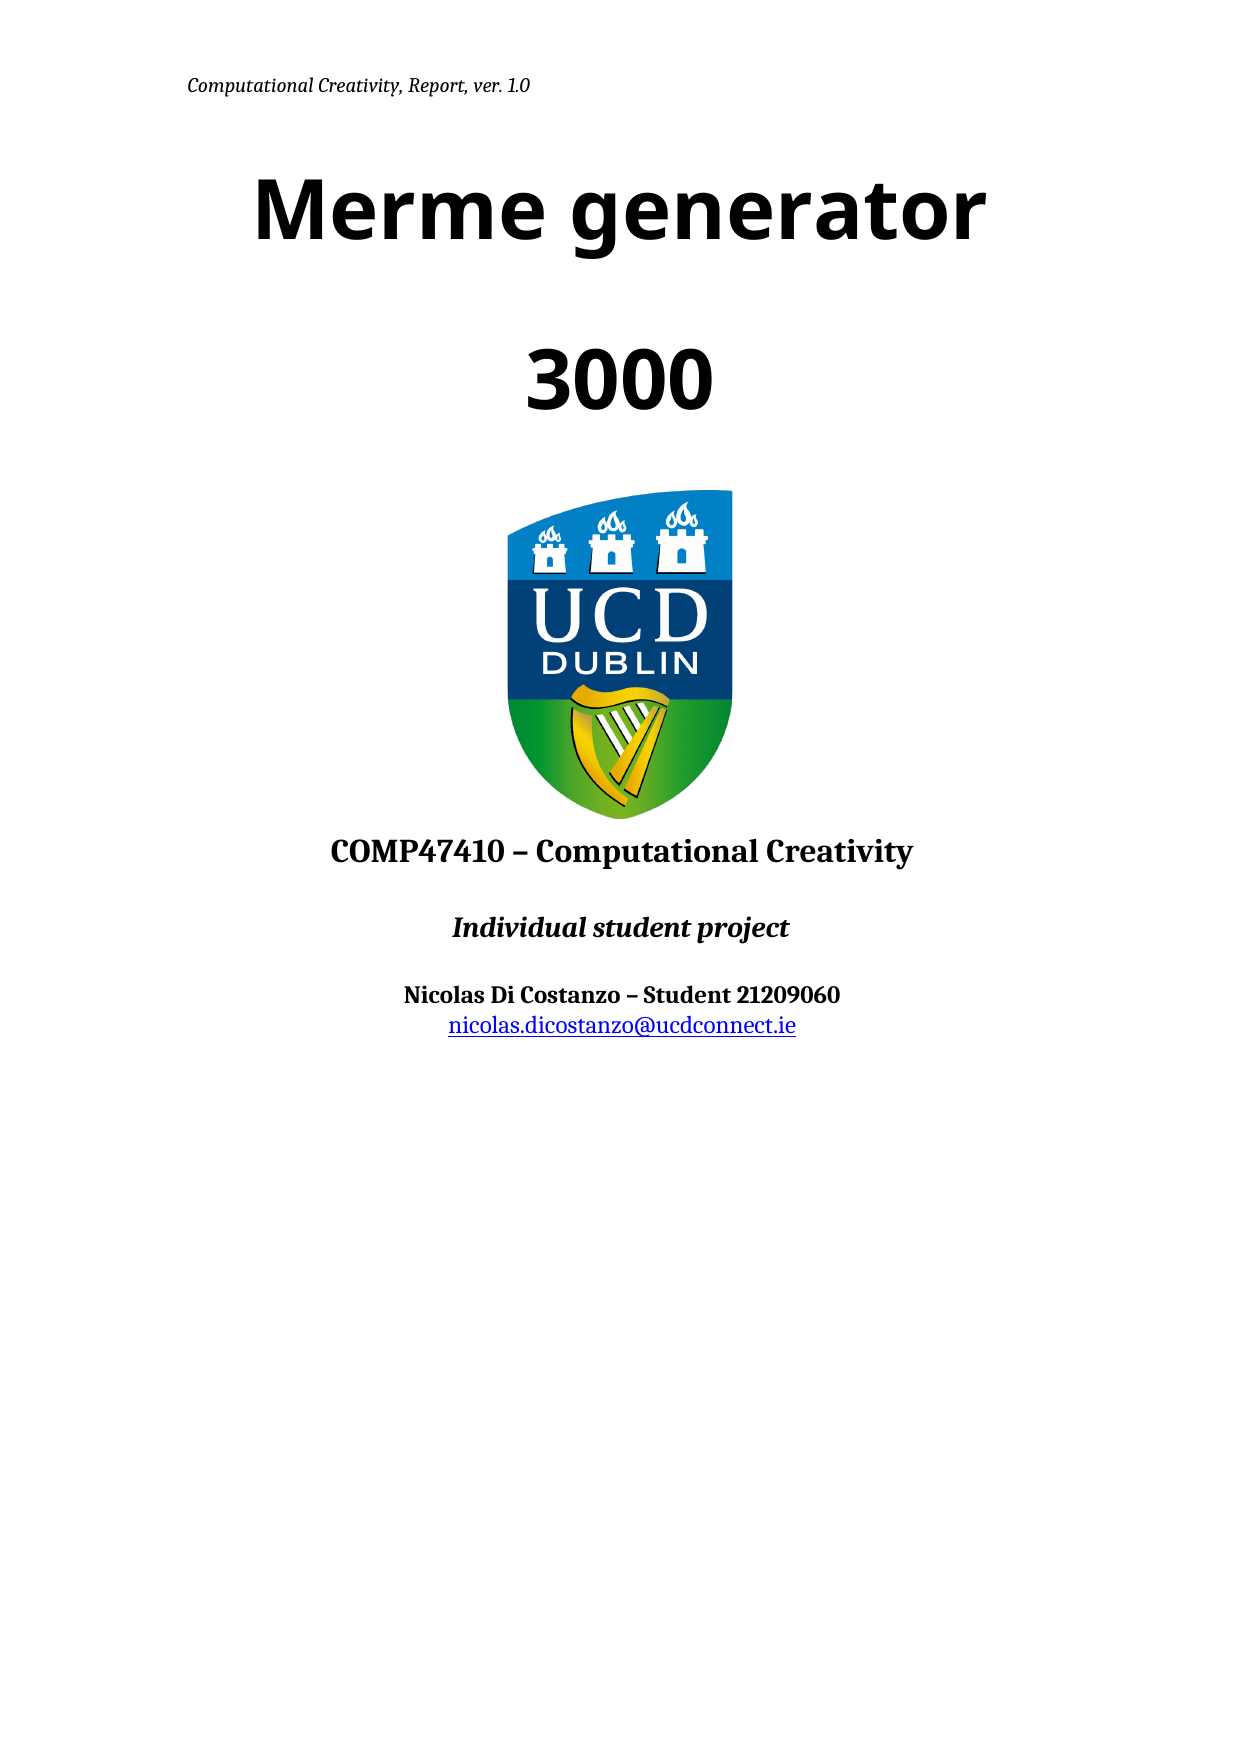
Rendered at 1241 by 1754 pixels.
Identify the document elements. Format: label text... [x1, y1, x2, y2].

picture [507, 490, 733, 819]
text nicolas.dicostanzo@ucdconnect.ie [354, 1011, 891, 1040]
text COMP47410 – Computational Creativity [304, 833, 954, 871]
text Individual student project [354, 911, 891, 945]
text Nicolas Di Costanzo – Student 21209060 [354, 981, 891, 1009]
text Merme generator 3000 [187, 150, 1053, 434]
